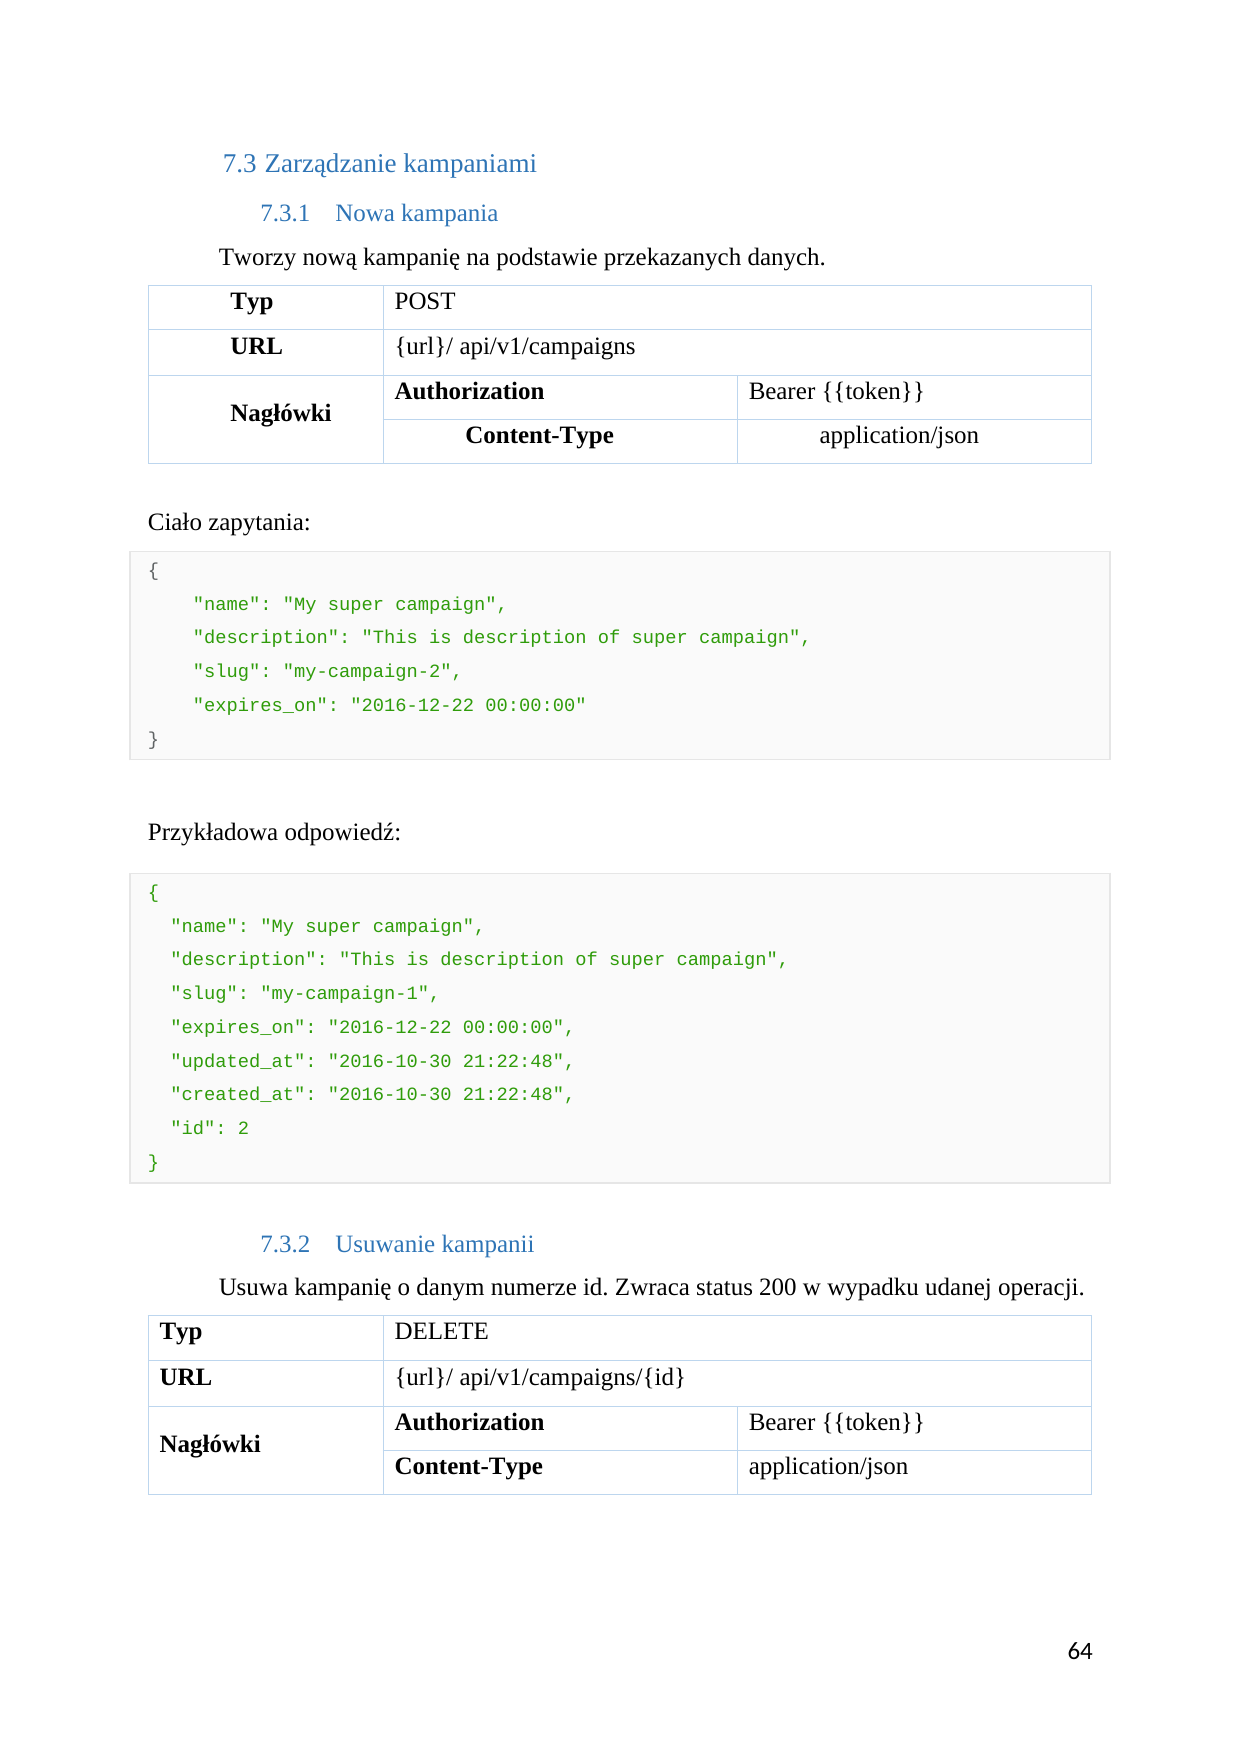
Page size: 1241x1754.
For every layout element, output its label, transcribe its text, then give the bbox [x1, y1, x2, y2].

table_cell Authorization [384, 376, 737, 419]
text } [131, 719, 1109, 759]
table_cell URL [149, 1361, 383, 1406]
text "name": "My super campaign", [131, 906, 1109, 938]
table_cell Bearer {{token}} [738, 1407, 1091, 1450]
table_cell Bearer {{token}} [738, 376, 1091, 419]
text "slug": "my-campaign-1", [131, 974, 1109, 1005]
table_cell URL [149, 330, 383, 375]
text "name": "My super campaign", [131, 584, 1109, 616]
table_cell application/json [738, 1451, 1091, 1494]
table_cell {url}/ api/v1/campaigns/{id} [384, 1361, 1091, 1406]
table_cell Content-Type [384, 1451, 737, 1494]
subtitle Zarządzanie kampaniami [223, 148, 1093, 179]
text "description": "This is description of super campaign", [131, 618, 1109, 649]
text "id": 2 [131, 1109, 1109, 1140]
text Tworzy nową kampanię na podstawie przekazanych danych. [148, 242, 1093, 270]
table_cell Nagłówki [149, 376, 383, 463]
subtitle Nowa kampania [260, 198, 1093, 227]
text { [131, 552, 1109, 582]
table_cell Nagłówki [149, 1407, 383, 1494]
text { [131, 874, 1109, 904]
table_header Typ [149, 1316, 383, 1359]
table_cell Content-Type [384, 420, 737, 463]
table_cell application/json [738, 420, 1091, 463]
table_header Typ [149, 286, 383, 329]
text "expires_on": "2016-12-22 00:00:00", [131, 1008, 1109, 1039]
text Usuwa kampanię o danym numerze id. Zwraca status 200 w wypadku udanej operacji. [148, 1272, 1093, 1301]
table_header DELETE [384, 1316, 1091, 1359]
text "description": "This is description of super campaign", [131, 940, 1109, 971]
text Ciało zapytania: [148, 507, 1093, 536]
text "expires_on": "2016-12-22 00:00:00" [131, 686, 1109, 717]
text } [131, 1143, 1109, 1182]
table_cell Authorization [384, 1407, 737, 1450]
table_header POST [384, 286, 1091, 329]
text "created_at": "2016-10-30 21:22:48", [131, 1075, 1109, 1106]
text "slug": "my-campaign-2", [131, 652, 1109, 683]
text Przykładowa odpowiedź: [148, 773, 1093, 846]
text "updated_at": "2016-10-30 21:22:48", [131, 1041, 1109, 1073]
table_cell {url}/ api/v1/campaigns [384, 330, 1091, 375]
subtitle Usuwanie kampanii [260, 1229, 1093, 1258]
